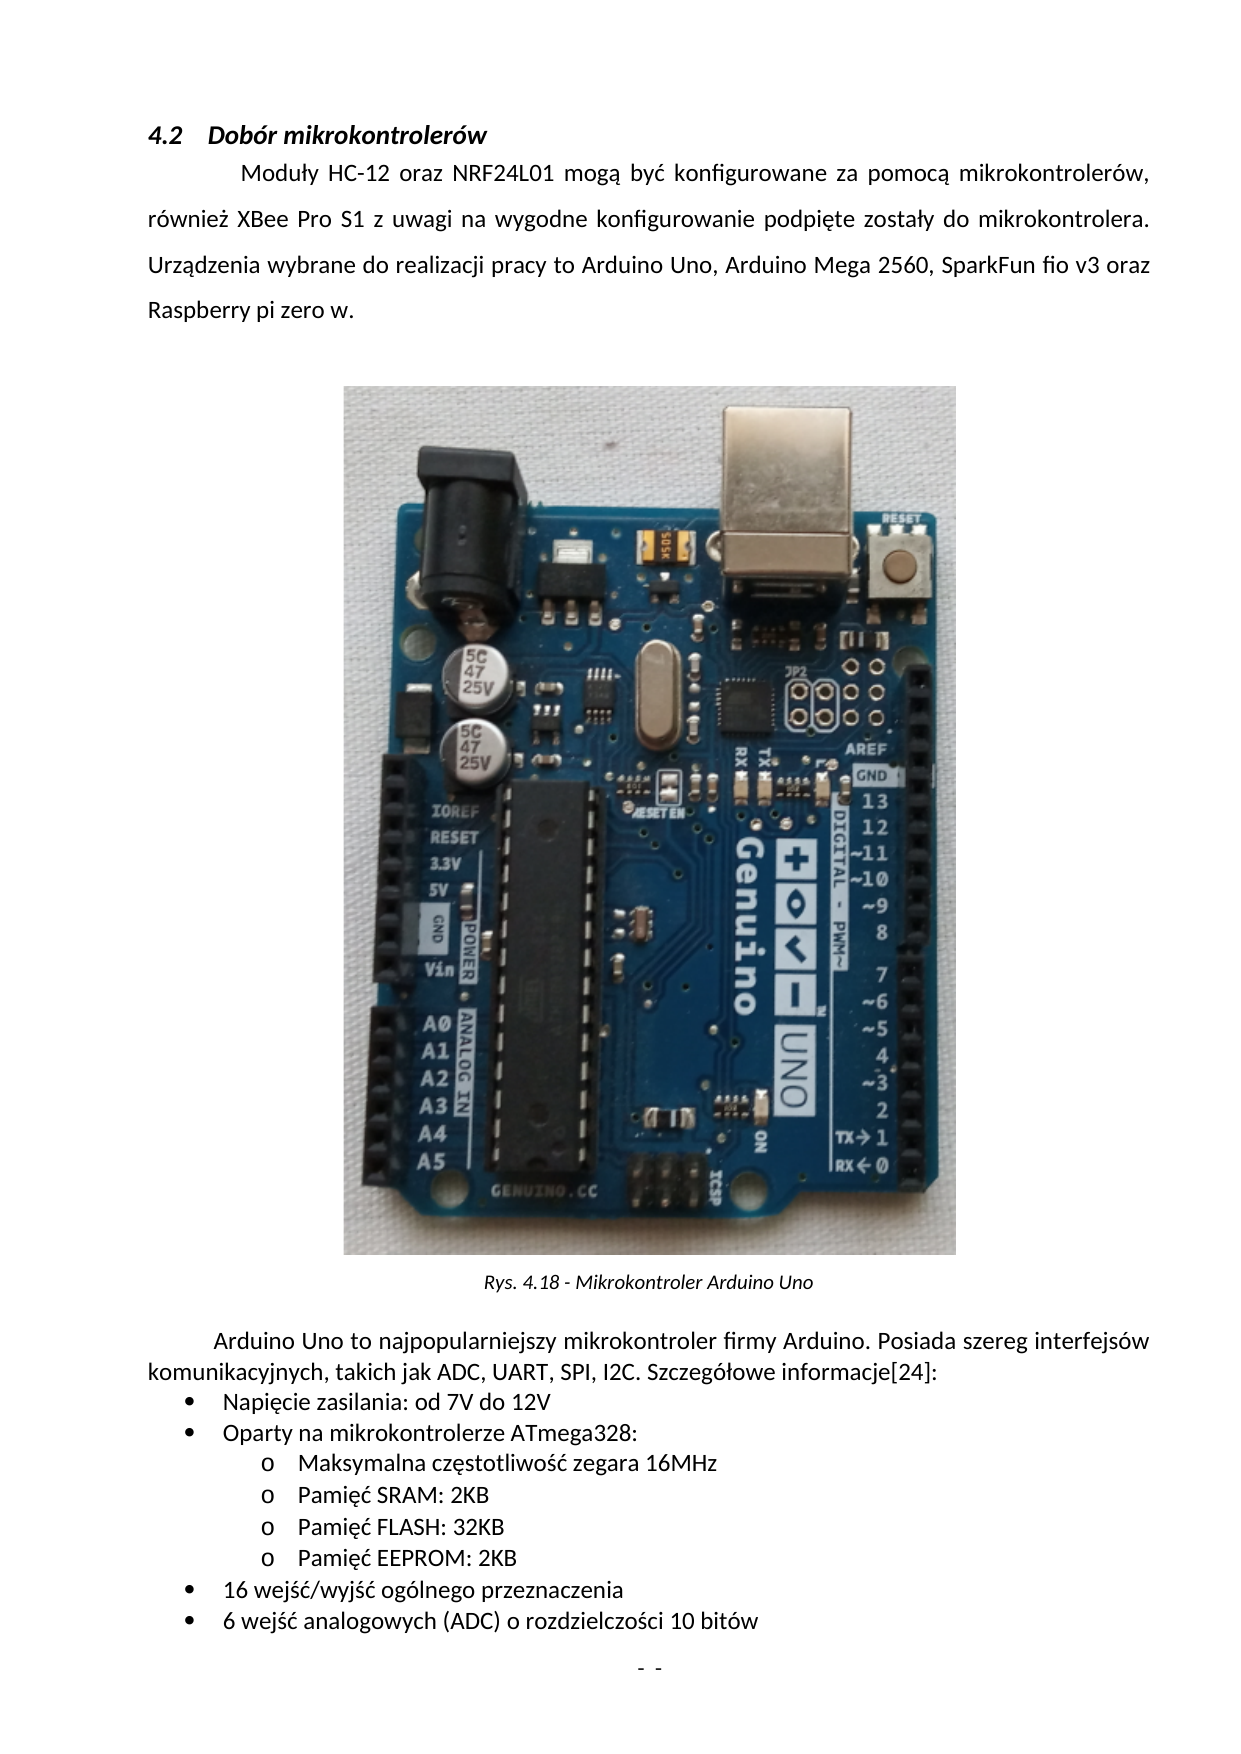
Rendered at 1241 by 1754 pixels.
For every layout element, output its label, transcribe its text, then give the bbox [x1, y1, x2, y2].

subtitle Dobór mikrokontrolerów [148, 118, 1152, 151]
list Maksymalna częstotliwość zegara 16MHz [260, 1447, 1152, 1479]
list Pamięć FLASH: 32KB [260, 1511, 1152, 1542]
list Pamięć SRAM: 2KB [260, 1479, 1152, 1511]
text Moduły HC-12 oraz NRF24L01 mogą być konfigurowane za pomocą mikrokontrolerów, również XBee Pro S1 z uwagi na wygodne konfigurowanie podpięte zostały do mikrokontrolera. Urządzenia wybrane do realizacji pracy to Arduino Uno, Arduino Mega 2560, SparkFun fio v3 oraz Raspberry pi zero w. [148, 157, 1152, 325]
text Arduino Uno to najpopularniejszy mikrokontroler firmy Arduino. Posiada szereg interfejsów komunikacyjnych, takich jak ADC, UART, SPI, I2C. Szczegółowe informacje[24]: [148, 1325, 1152, 1386]
list 6 wejść analogowych (ADC) o rozdzielczości 10 bitów [185, 1605, 1152, 1635]
picture [343, 386, 956, 1255]
list 16 wejść/wyjść ogólnego przeznaczenia [185, 1574, 1152, 1605]
list Napięcie zasilania: od 7V do 12V [185, 1386, 1152, 1417]
list Pamięć EEPROM: 2KB [260, 1542, 1152, 1574]
list Oparty na mikrokontrolerze ATmega328: [185, 1417, 1152, 1447]
